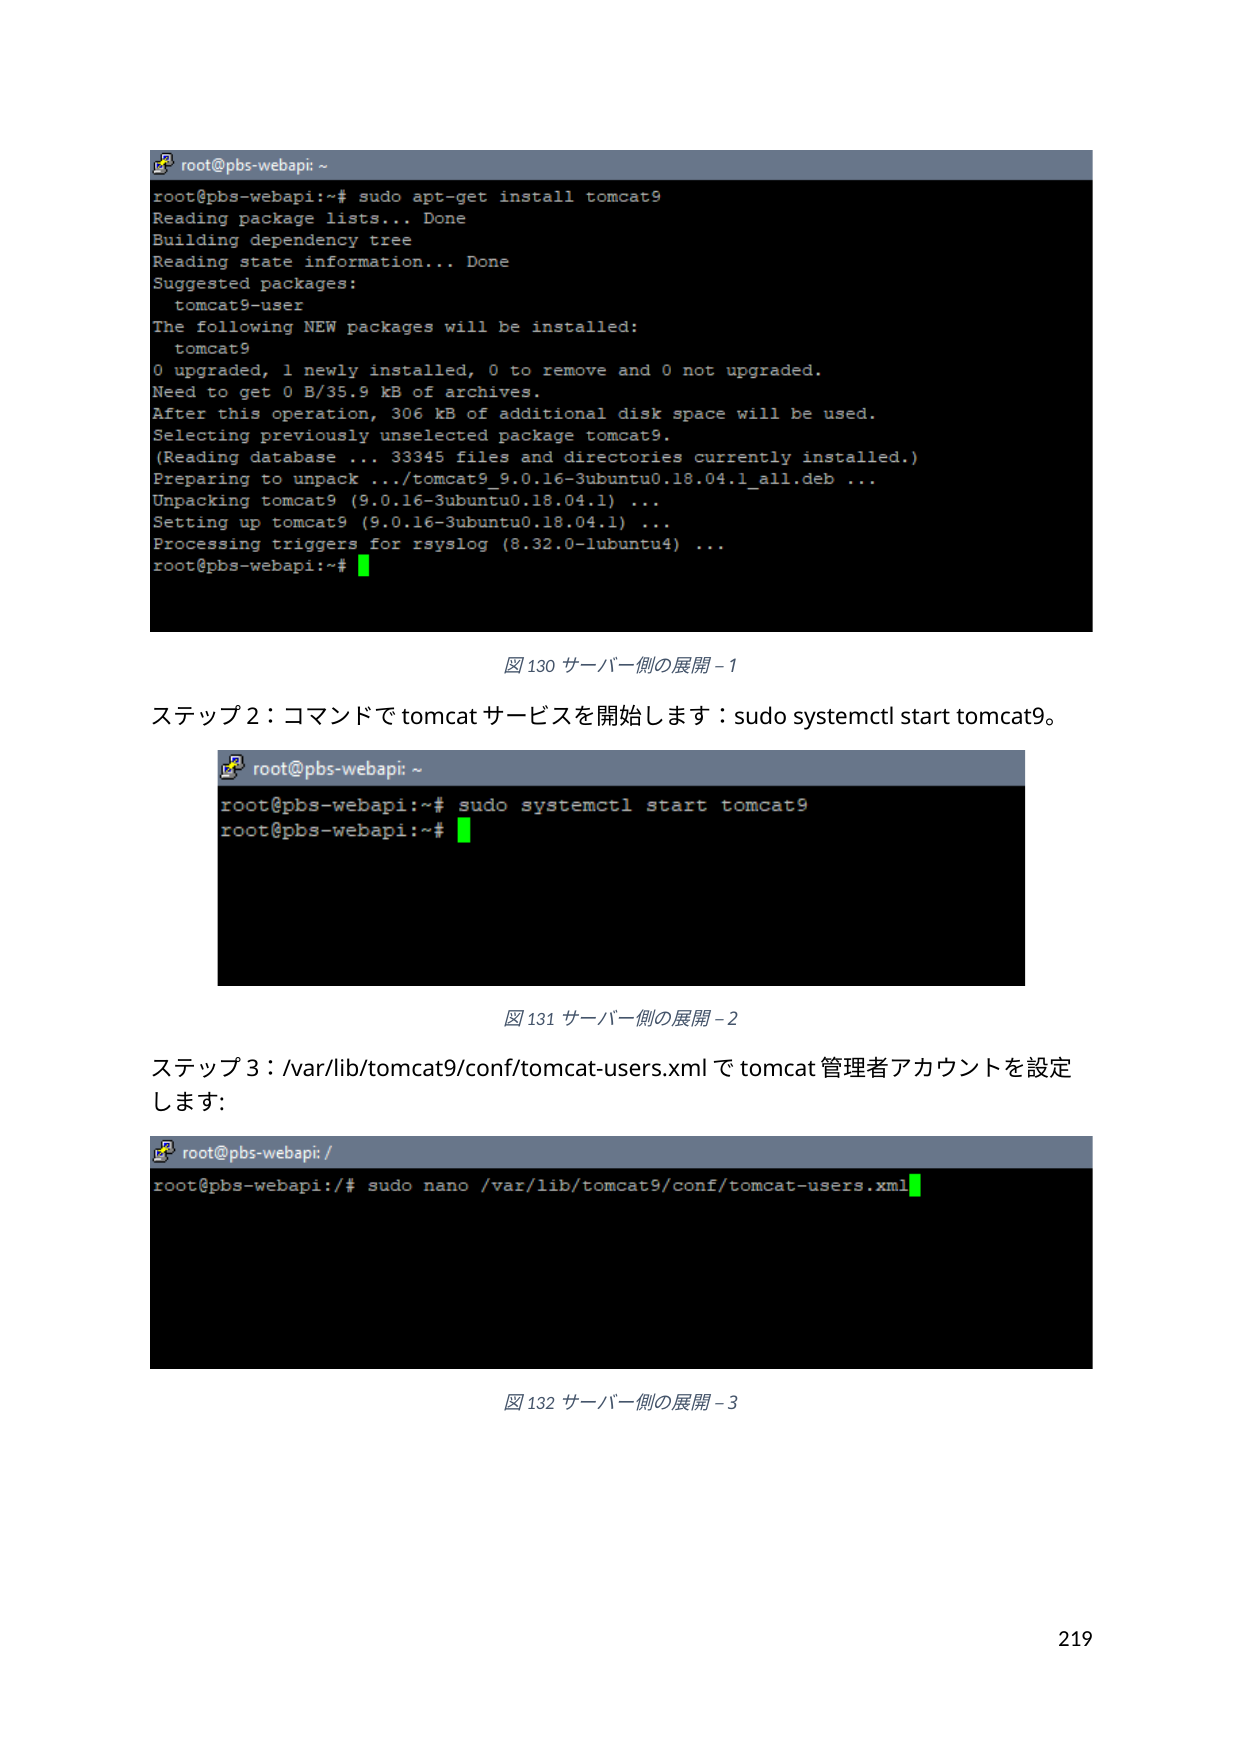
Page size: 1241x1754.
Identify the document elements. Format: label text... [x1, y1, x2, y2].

text ステップ2：コマンドでtomcatサービスを開始します：sudo systemctl start tomcat9。 [150, 698, 1093, 732]
text 図 130 サーバー側の展開 – 1 [150, 650, 1093, 677]
picture [150, 150, 1093, 632]
text 図 131 サーバー側の展開 – 2 [150, 1004, 1093, 1031]
picture [150, 1136, 1093, 1369]
text ステップ3：/var/lib/tomcat9/conf/tomcat-users.xmlでtomcat管理者アカウントを設定します: [150, 1052, 1093, 1117]
picture [217, 750, 1026, 986]
text 図 132 サーバー側の展開 – 3 [150, 1388, 1093, 1415]
